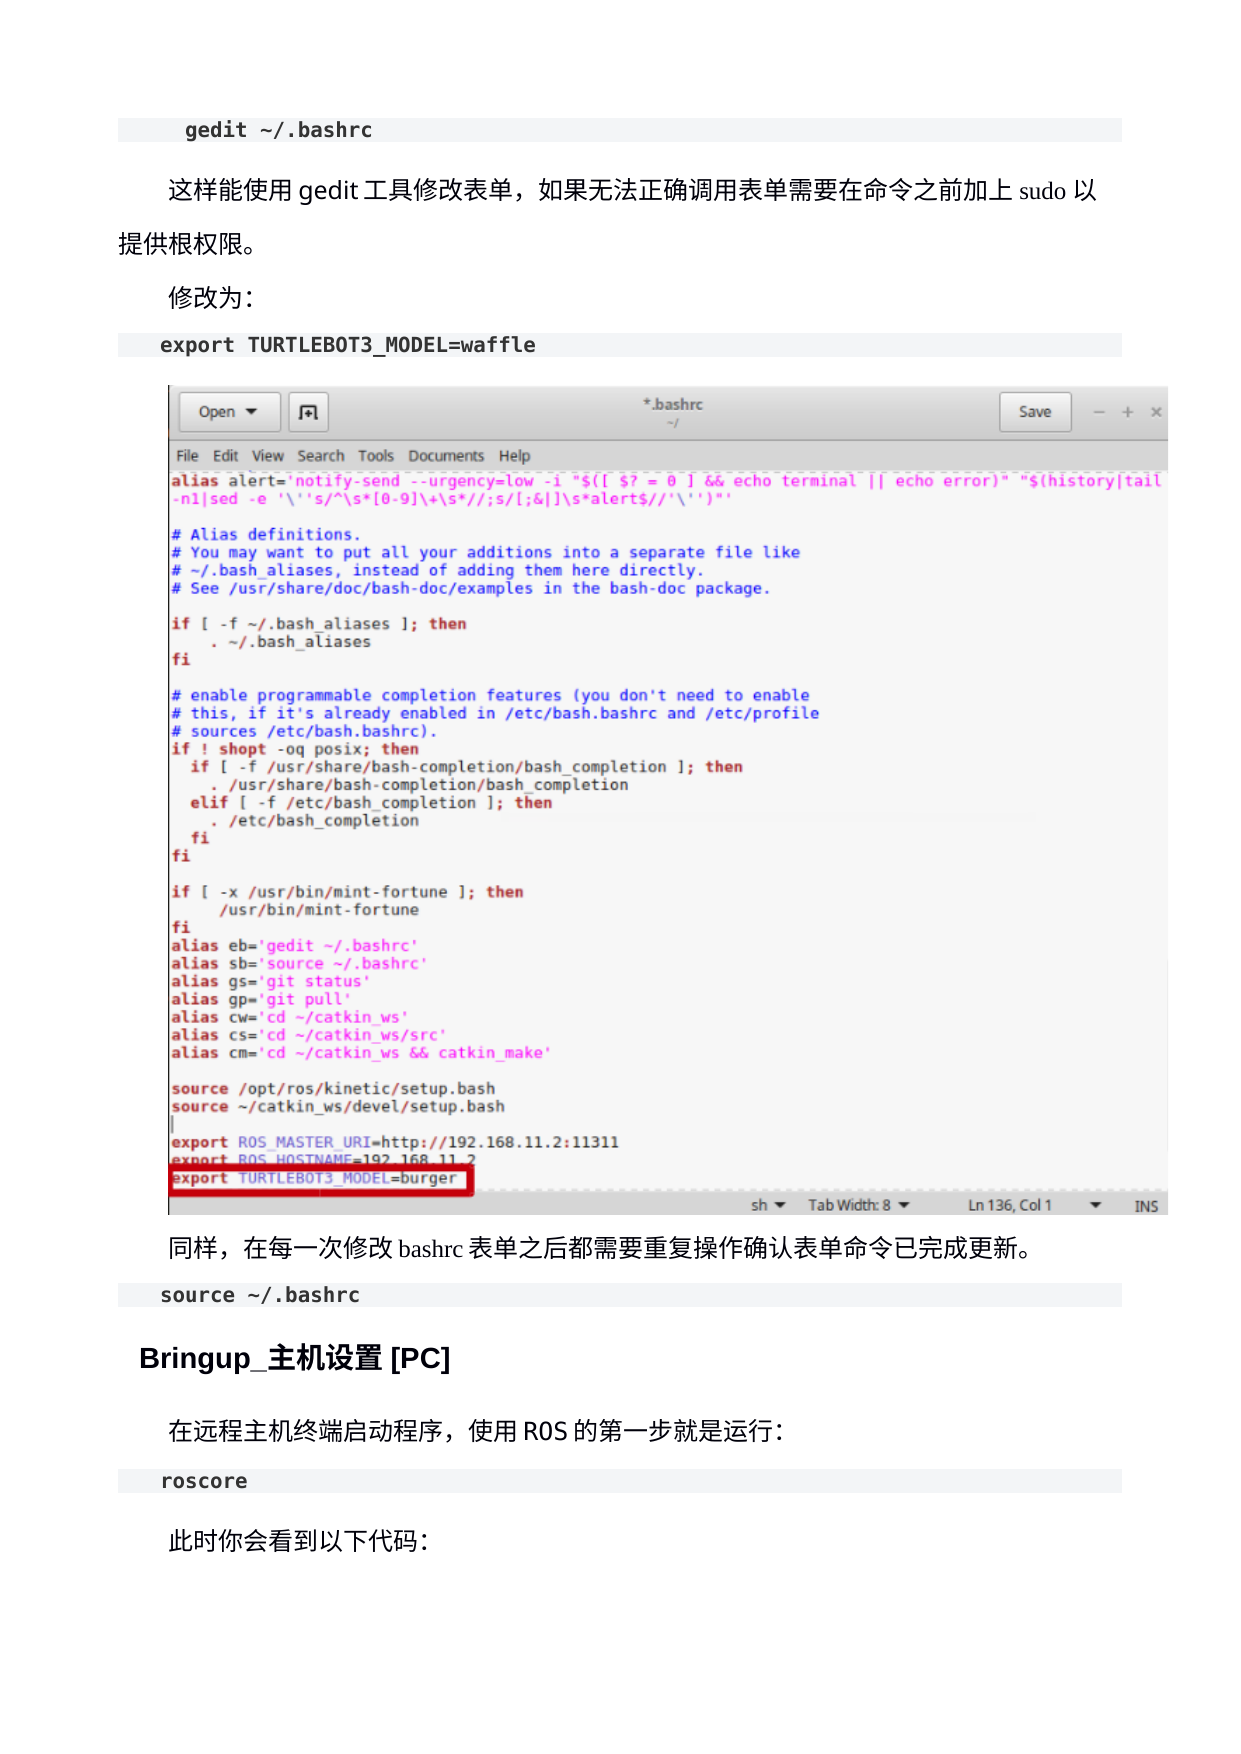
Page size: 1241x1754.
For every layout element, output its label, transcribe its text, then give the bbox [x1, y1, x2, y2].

text export TURTLEBOT3_MODEL=waffle [118, 333, 1122, 357]
text 这样能使用gedit工具修改表单，如果无法正确调用表单需要在命令之前加上 sudo 以提供根权限。 [118, 170, 1122, 261]
text roscore [118, 1469, 1122, 1493]
text source ~/.bashrc [118, 1283, 1122, 1307]
text gedit ~/.bashrc [118, 118, 1122, 142]
picture [168, 385, 1169, 1215]
text Bringup_主机设置 [PC] [118, 1335, 1122, 1377]
text 在远程主机终端启动程序，使用ROS的第一步就是运行： [118, 1411, 1122, 1447]
text 同样，在每一次修改bashrc表单之后都需要重复操作确认表单命令已完成更新。 [118, 1229, 1122, 1265]
text 此时你会看到以下代码： [118, 1521, 1122, 1557]
text 修改为： [118, 279, 1122, 315]
